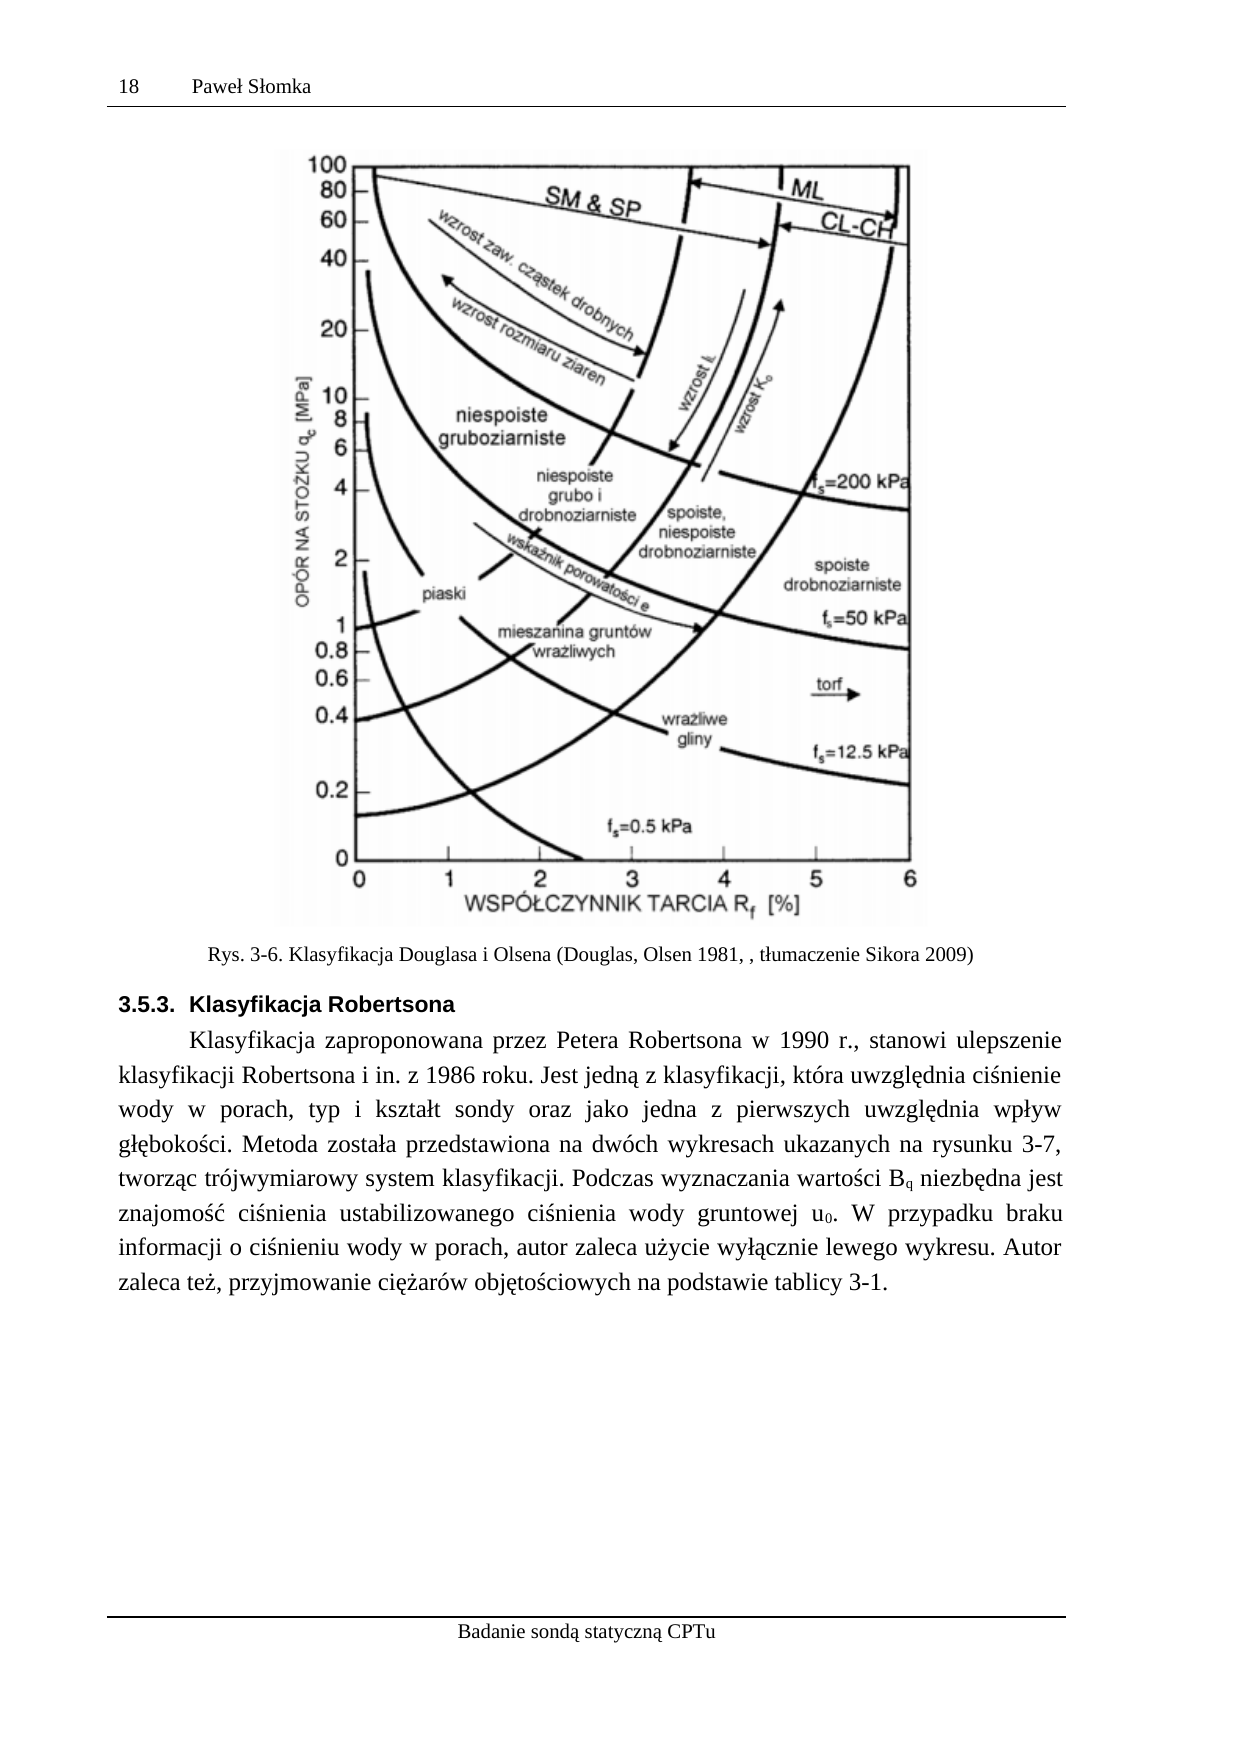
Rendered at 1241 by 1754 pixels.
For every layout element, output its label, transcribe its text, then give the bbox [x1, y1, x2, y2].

subtitle Klasyfikacja Robertsona [118, 991, 1063, 1017]
picture [273, 147, 937, 928]
text Klasyfikacja zaproponowana przez Petera Robertsona w 1990 r., stanowi ulepszenie klasyfikacji Robertsona i in. z 1986 roku. Jest jedną z klasyfikacji, która uwzględnia ciśnienie wody w porach, typ i kształt sondy oraz jako jedna z pierwszych uwzględnia wpływ głębokości. Metoda została przedstawiona na dwóch wykresach ukazanych na rysunku 3-7, tworząc trójwymiarowy system klasyfikacji. Podczas wyznaczania wartości Bq niezbędna jest znajomość ciśnienia ustabilizowanego ciśnienia wody gruntowej u0. W przypadku braku informacji o ciśnieniu wody w porach, autor zaleca użycie wyłącznie lewego wykresu. Autor zaleca też, przyjmowanie ciężarów objętościowych na podstawie tablicy 3-1. [118, 1025, 1063, 1295]
text Rys. 3-6. Klasyfikacja Douglasa i Olsena (Douglas, Olsen 1981, , tłumaczenie Sikora 2009) [118, 941, 1063, 966]
